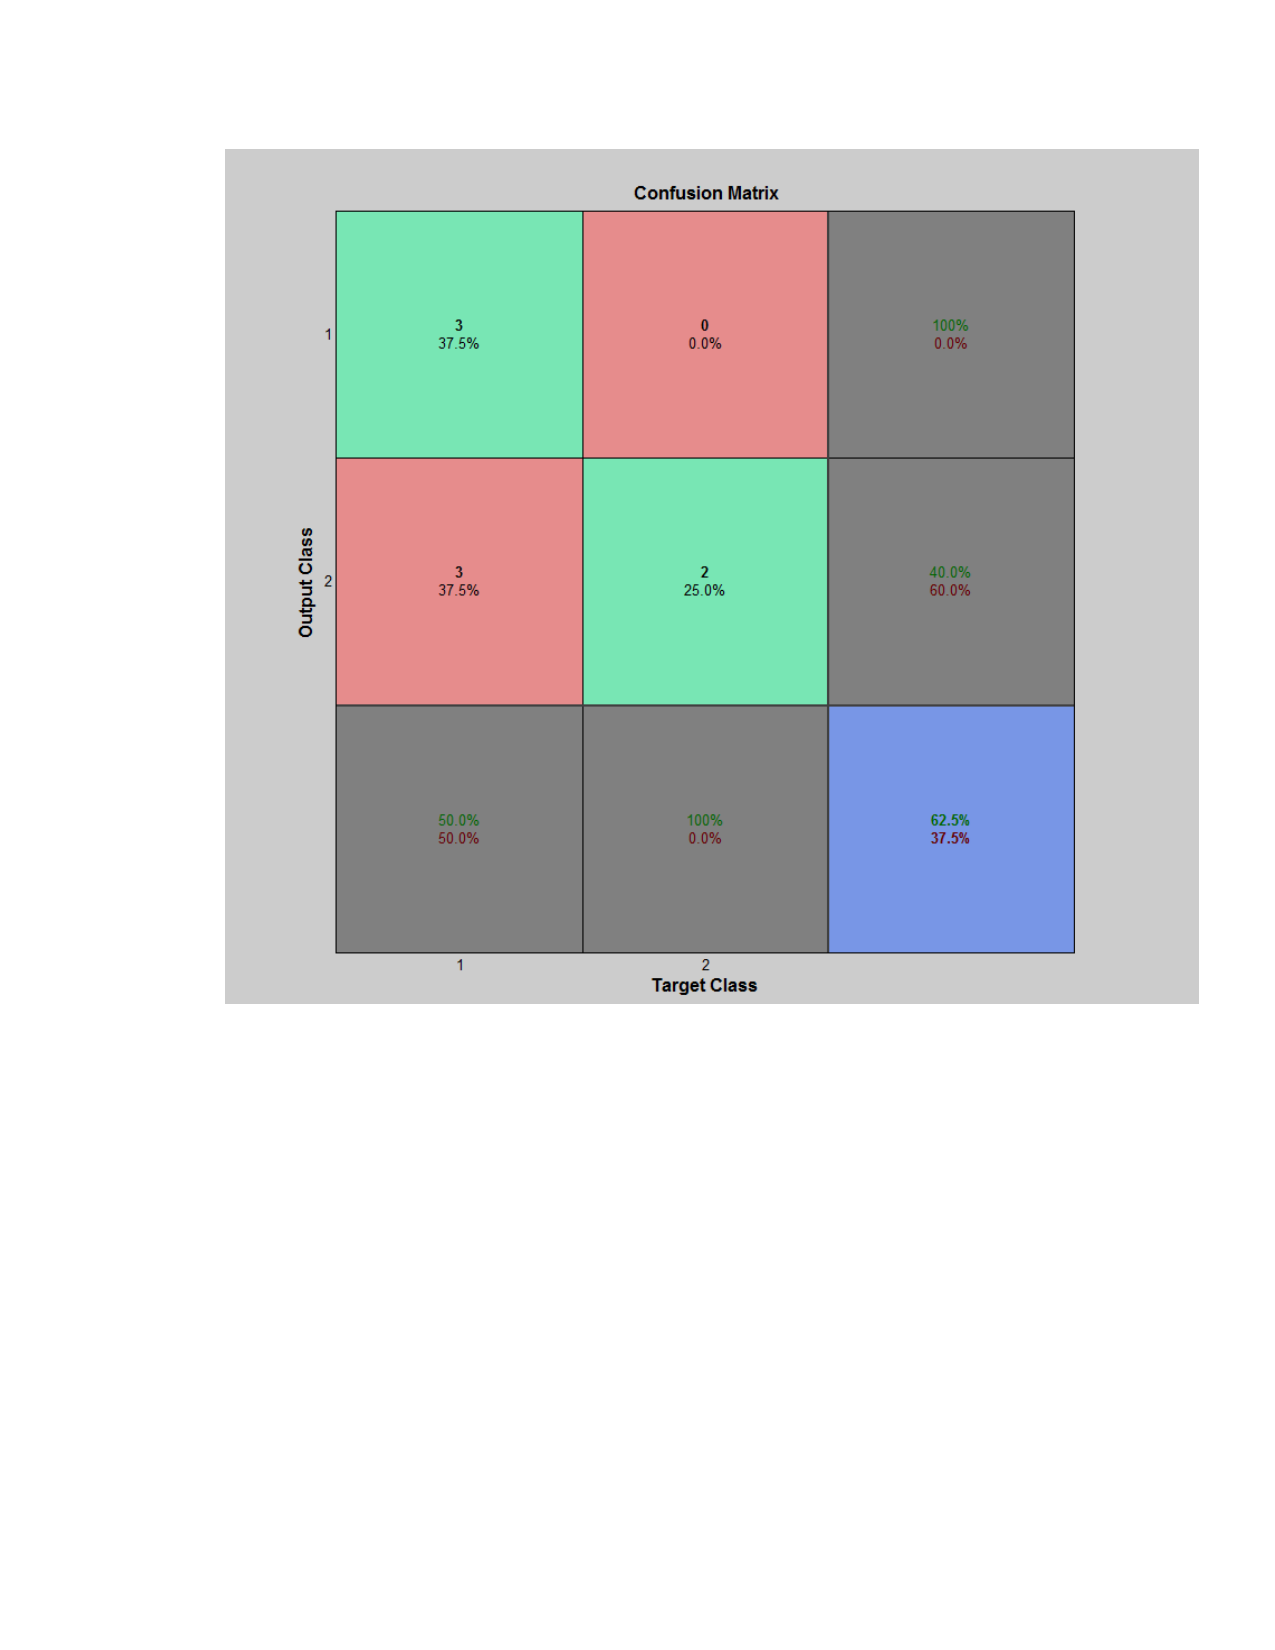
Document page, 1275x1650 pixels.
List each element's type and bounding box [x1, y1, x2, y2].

picture [225, 149, 1199, 1004]
